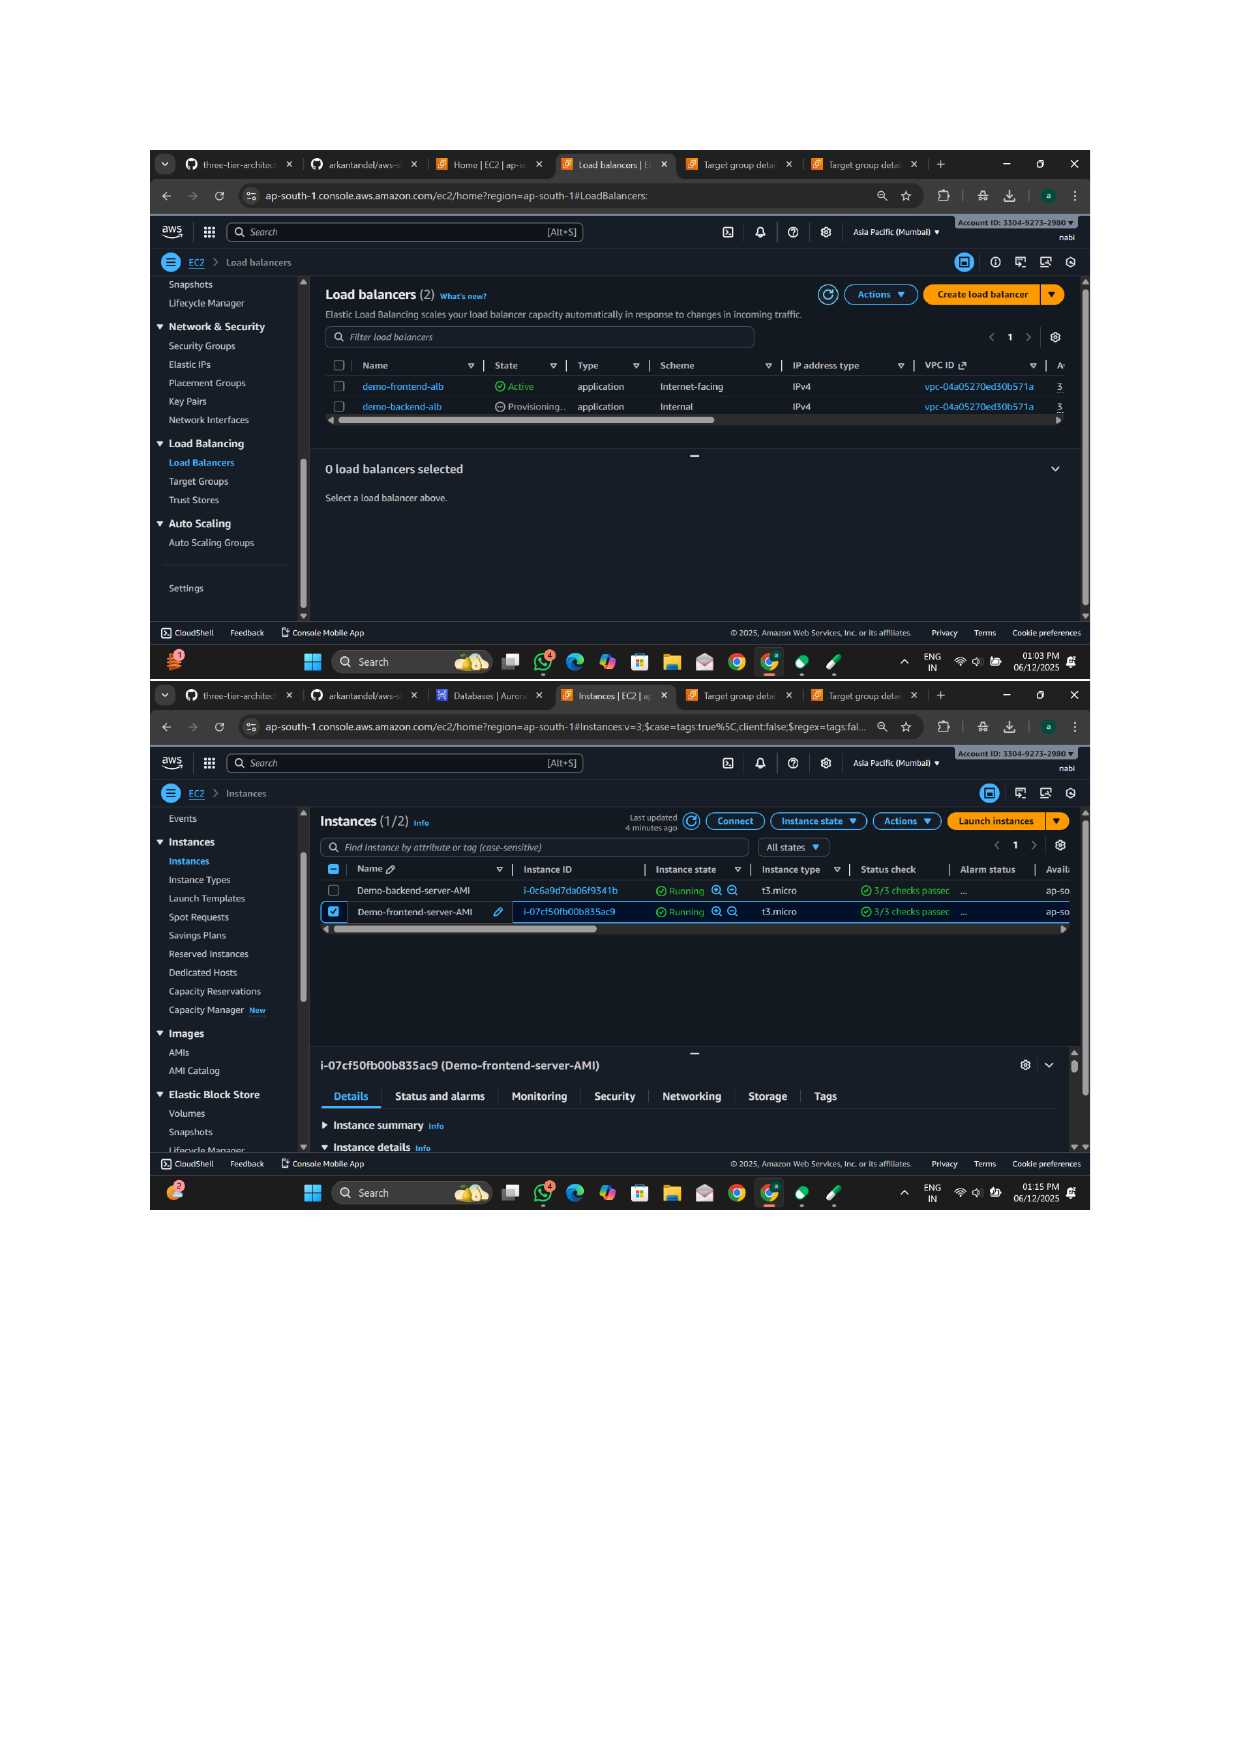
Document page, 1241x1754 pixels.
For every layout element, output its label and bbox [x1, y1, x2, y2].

picture [150, 681, 1091, 1210]
picture [150, 150, 1091, 679]
